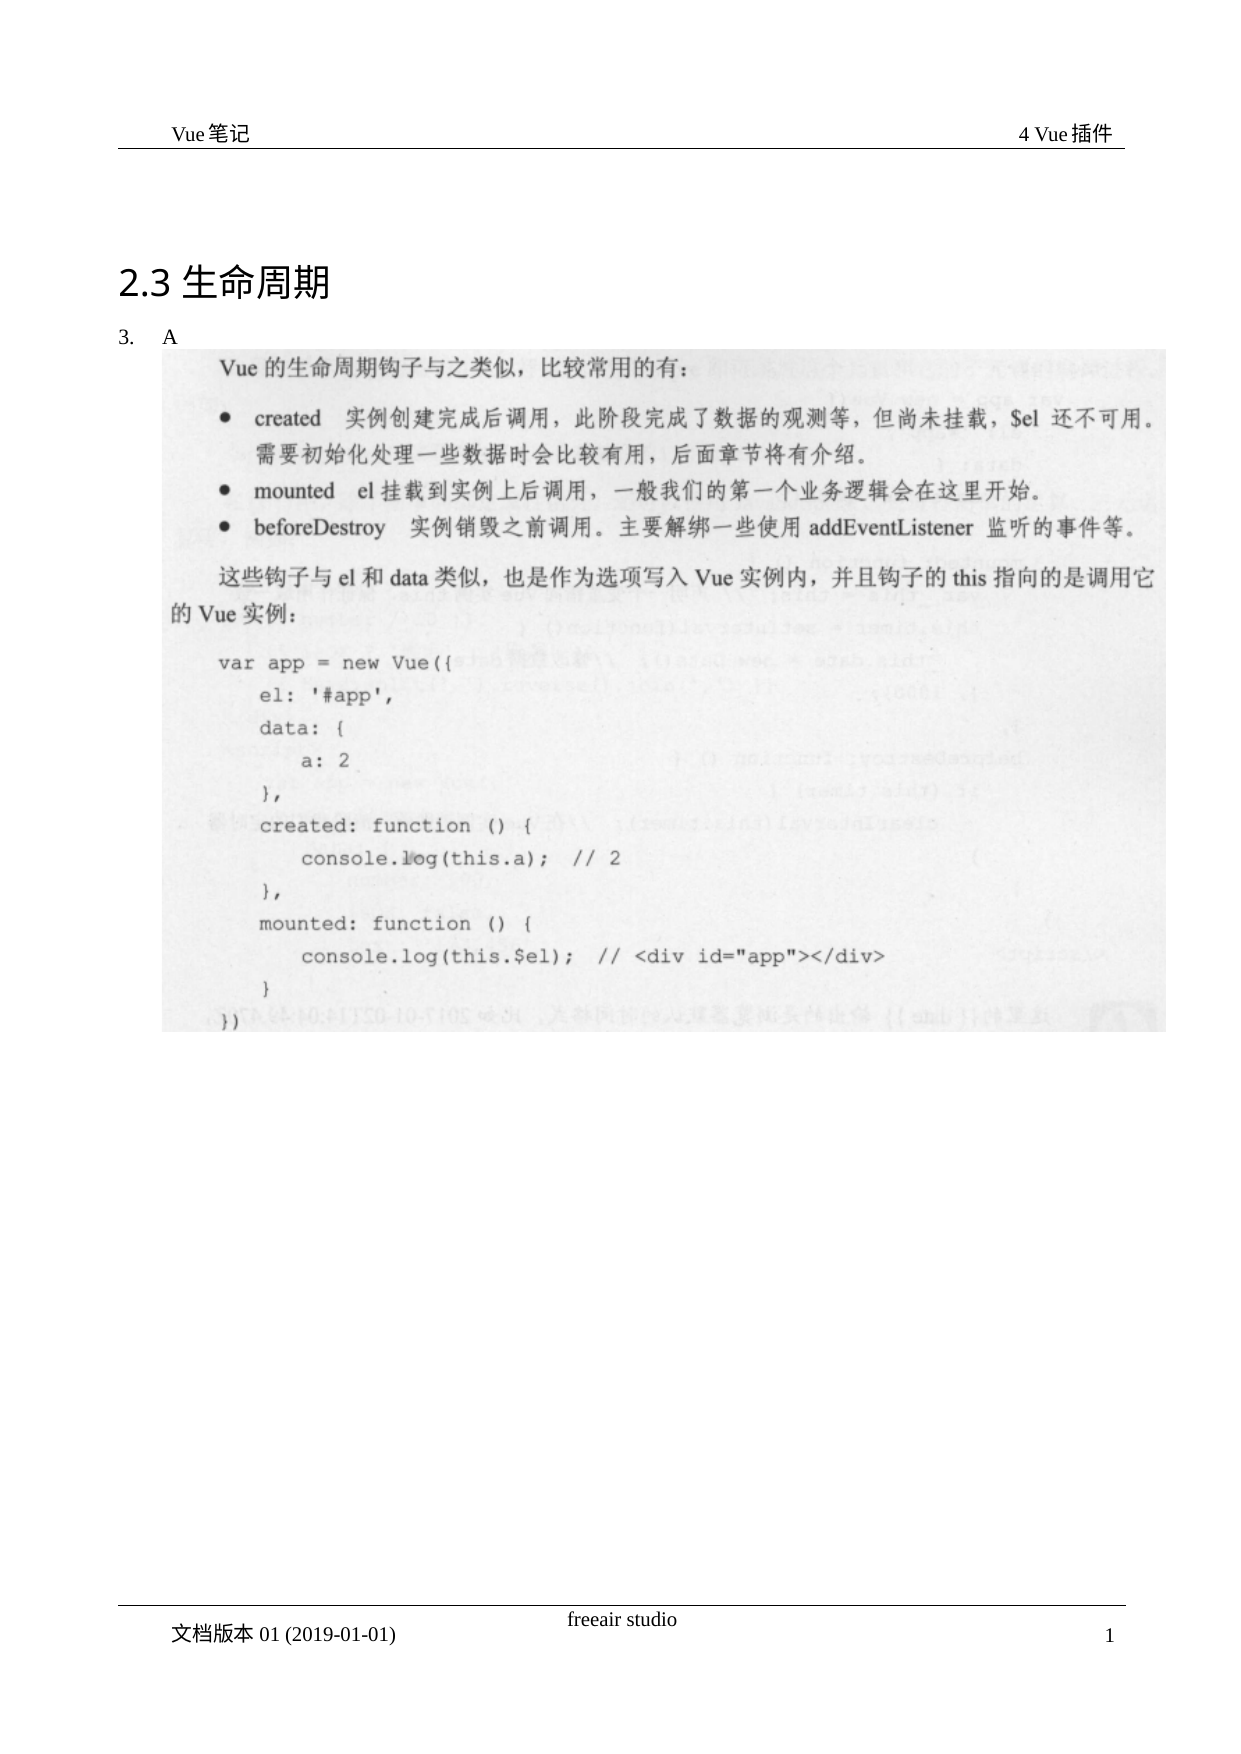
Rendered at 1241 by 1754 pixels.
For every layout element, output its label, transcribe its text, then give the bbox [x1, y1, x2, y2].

list A [118, 307, 1122, 349]
subtitle 生命周期 [118, 253, 1122, 307]
picture [161, 349, 1166, 1032]
